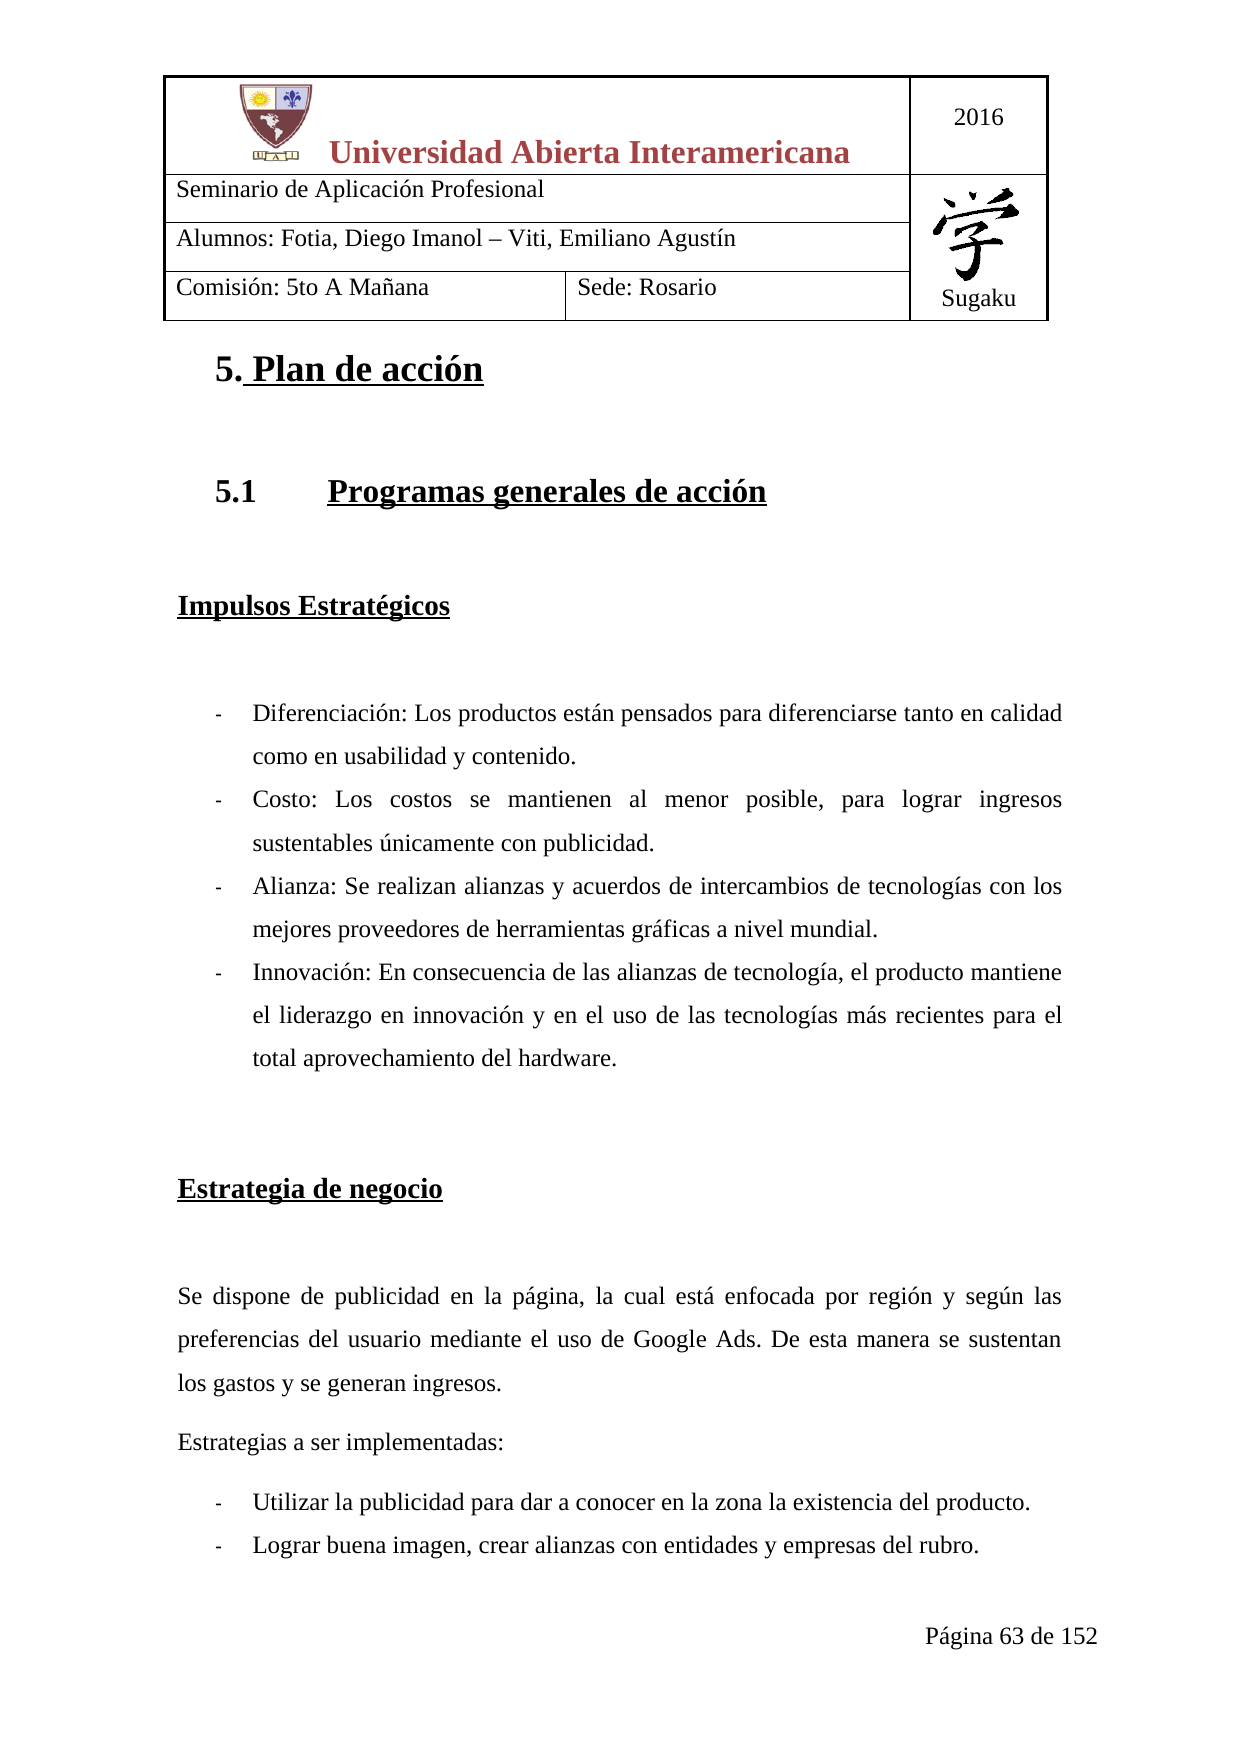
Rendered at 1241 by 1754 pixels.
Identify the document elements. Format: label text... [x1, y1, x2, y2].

list Innovación: En consecuencia de las alianzas de tecnología, el producto mantiene el liderazgo en innovación y en el uso de las tecnologías más recientes para el total aprovechamiento del hardware. [215, 957, 1063, 1072]
subtitle Plan de acción [215, 152, 1063, 389]
list Costo: Los costos se mantienen al menor posible, para lograr ingresos sustentables únicamente con publicidad. [215, 784, 1063, 856]
list Alianza: Se realizan alianzas y acuerdos de intercambios de tecnologías con los mejores proveedores de herramientas gráficas a nivel mundial. [215, 871, 1063, 943]
text Estrategias a ser implementadas: [177, 1427, 1063, 1456]
list Lograr buena imagen, crear alianzas con entidades y empresas del rubro. [215, 1530, 1063, 1559]
list Diferenciación: Los productos están pensados para diferenciarse tanto en calidad como en usabilidad y contenido. [215, 698, 1063, 770]
subtitle Impulsos Estratégicos [177, 588, 1063, 622]
subtitle Programas generales de acción [215, 471, 1063, 509]
list Utilizar la publicidad para dar a conocer en la zona la existencia del producto. [215, 1487, 1063, 1516]
picture [927, 181, 1030, 284]
text Se dispone de publicidad en la página, la cual está enfocada por región y según las preferencias del usuario mediante el uso de Google Ads. De esta manera se sustentan los gastos y se generan ingresos. [177, 1281, 1063, 1396]
subtitle Estrategia de negocio [177, 1171, 1063, 1205]
picture [223, 78, 329, 164]
